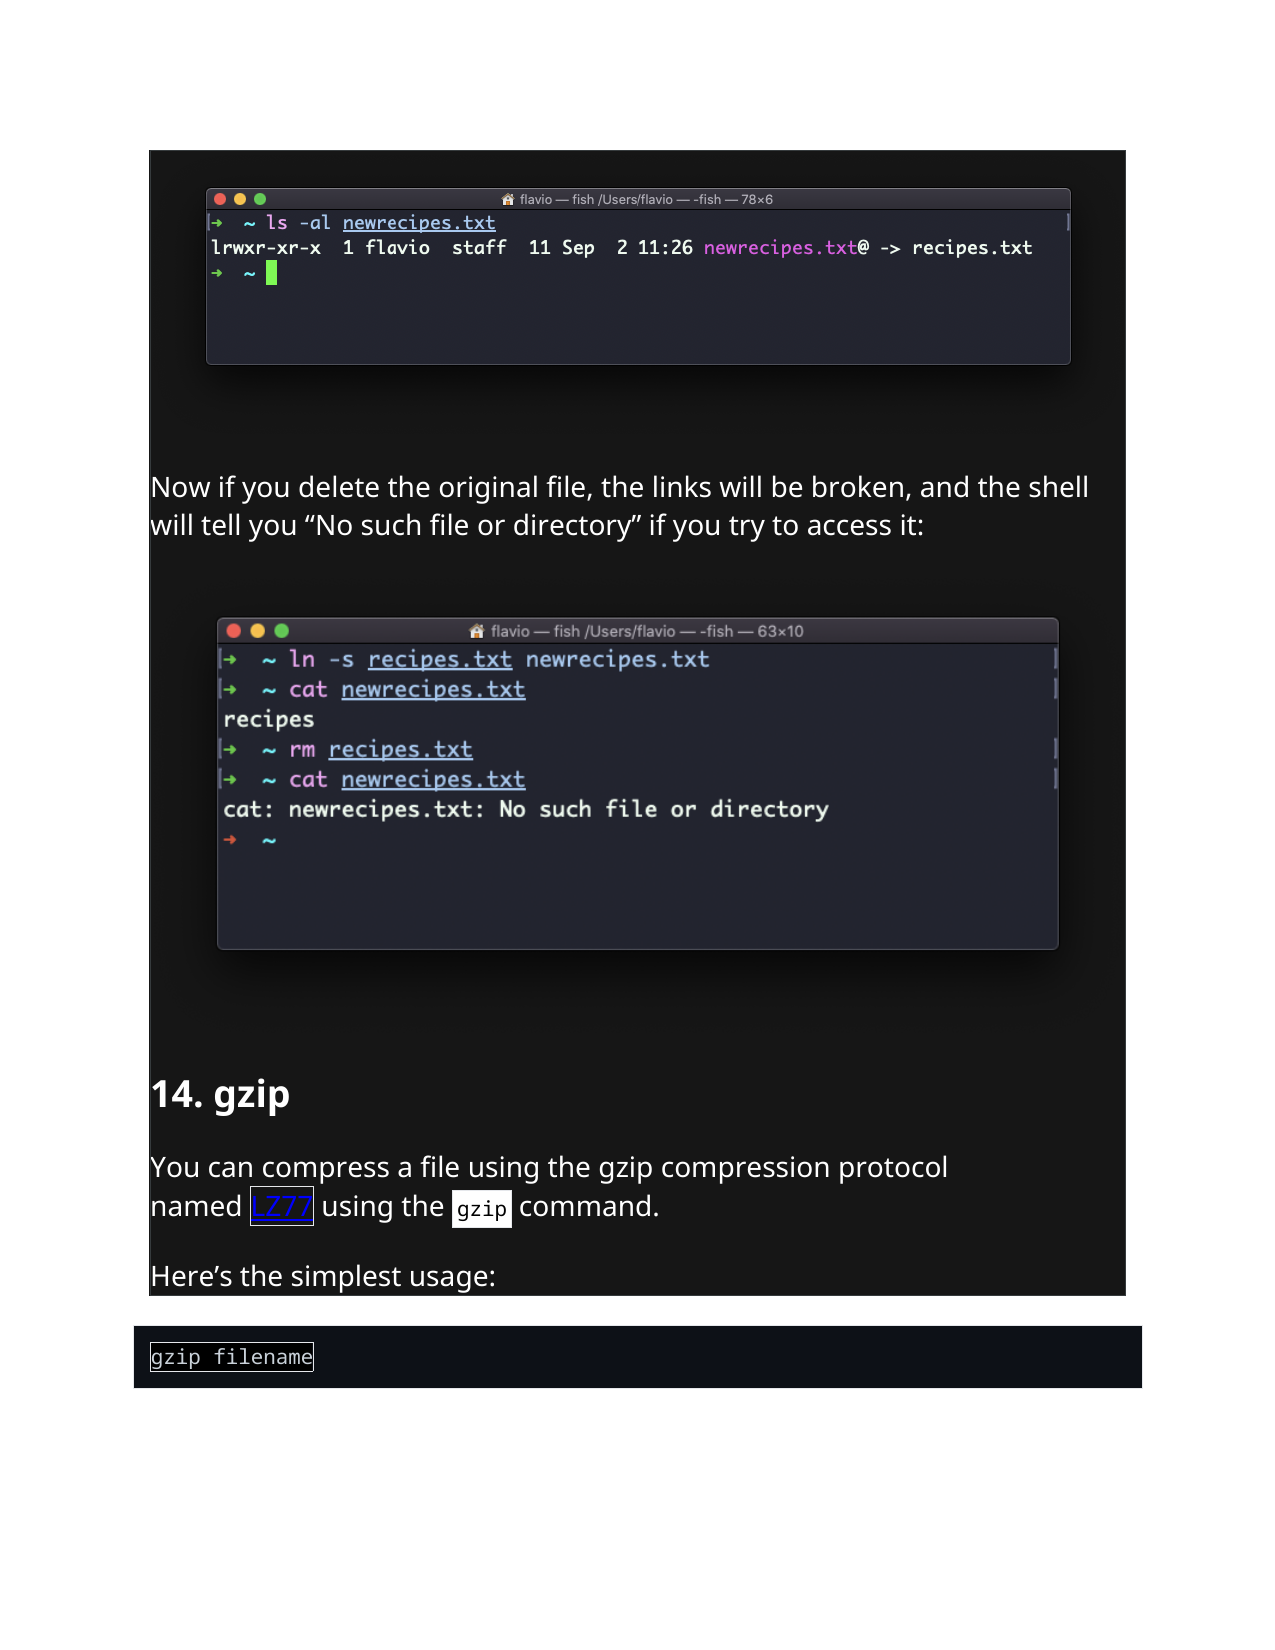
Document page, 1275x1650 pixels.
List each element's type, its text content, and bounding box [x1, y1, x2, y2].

picture [151, 151, 1125, 438]
text Here’s the simplest usage: [151, 1256, 1125, 1295]
picture [151, 573, 1125, 1039]
text gzip filename [134, 1326, 1142, 1388]
text Now if you delete the original file, the links will be broken, and the shell will tell you “No such file or directory” if you try to access it: [151, 467, 1125, 544]
text 14. gzip [151, 1067, 1125, 1119]
text You can compress a file using the gzip compression protocol named LZ77 using the gzip command. [151, 1147, 1125, 1228]
